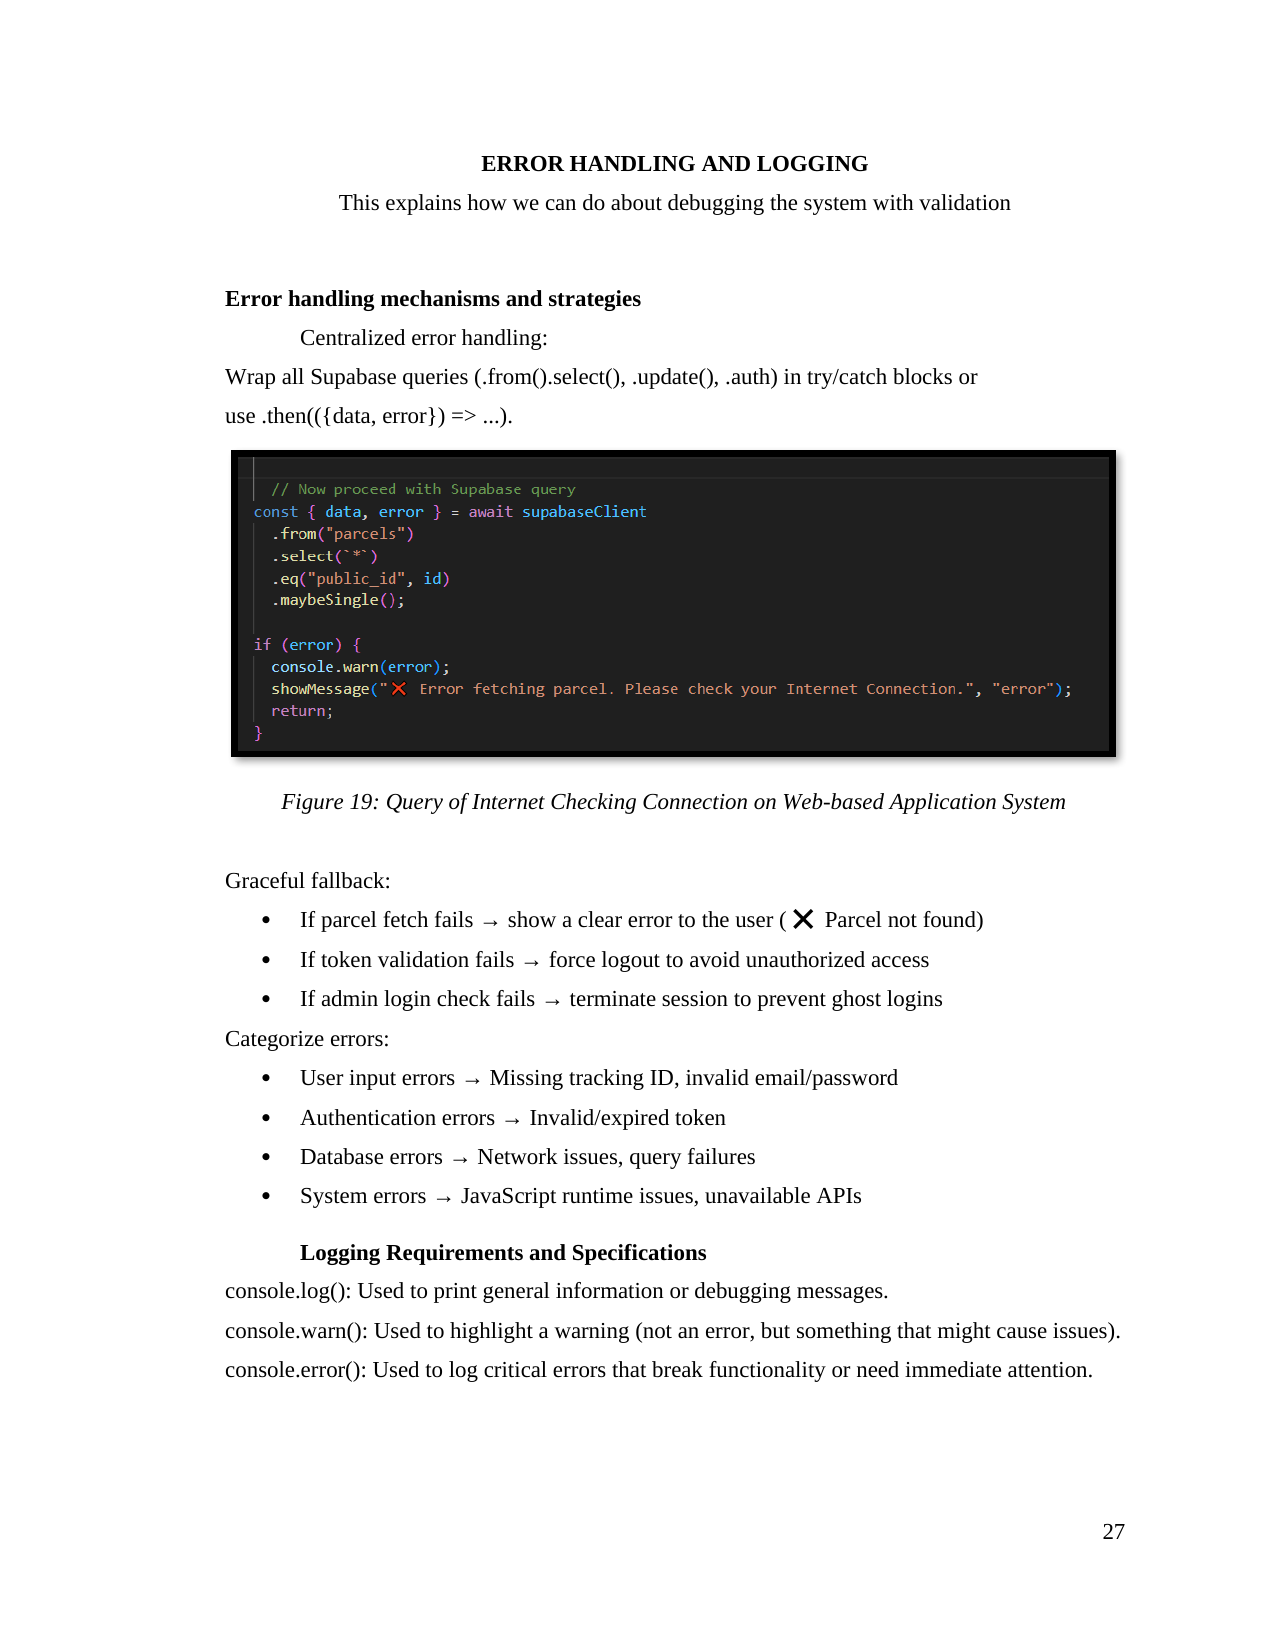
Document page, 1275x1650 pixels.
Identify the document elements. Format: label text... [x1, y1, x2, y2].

list If parcel fetch fails → show a clear error to the user (❌ Parcel not found) [262, 906, 1125, 932]
list User input errors → Missing tracking ID, invalid email/password [262, 1064, 1125, 1090]
text This explains how we can do about debugging the system with validation [225, 189, 1125, 216]
text Categorize errors: [225, 1024, 1125, 1051]
text Centralized error handling: [225, 324, 1125, 350]
list Database errors → Network issues, query failures [262, 1143, 1125, 1169]
list If admin login check fails → terminate session to prevent ghost logins [262, 985, 1125, 1011]
subtitle Error handling mechanisms and strategies [225, 285, 1125, 311]
list If token validation fails → force logout to avoid unauthorized access [262, 946, 1125, 972]
picture [238, 457, 1109, 751]
list System errors → JavaScript runtime issues, unavailable APIs [262, 1182, 1125, 1209]
text console.log(): Used to print general information or debugging messages. [225, 1277, 1125, 1303]
text console.error(): Used to log critical errors that break functionality or need immediate attention. [225, 1356, 1125, 1382]
text Figure 19: Query of Internet Checking Connection on Web-based Application System [225, 788, 1125, 814]
text Graceful fallback: [225, 867, 1125, 893]
text console.warn(): Used to highlight a warning (not an error, but something that might cause issues). [225, 1317, 1125, 1343]
subtitle ERROR HANDLING AND LOGGING [225, 150, 1125, 176]
list Authentication errors → Invalid/expired token [262, 1103, 1125, 1130]
subtitle Logging Requirements and Specifications [225, 1239, 1125, 1265]
